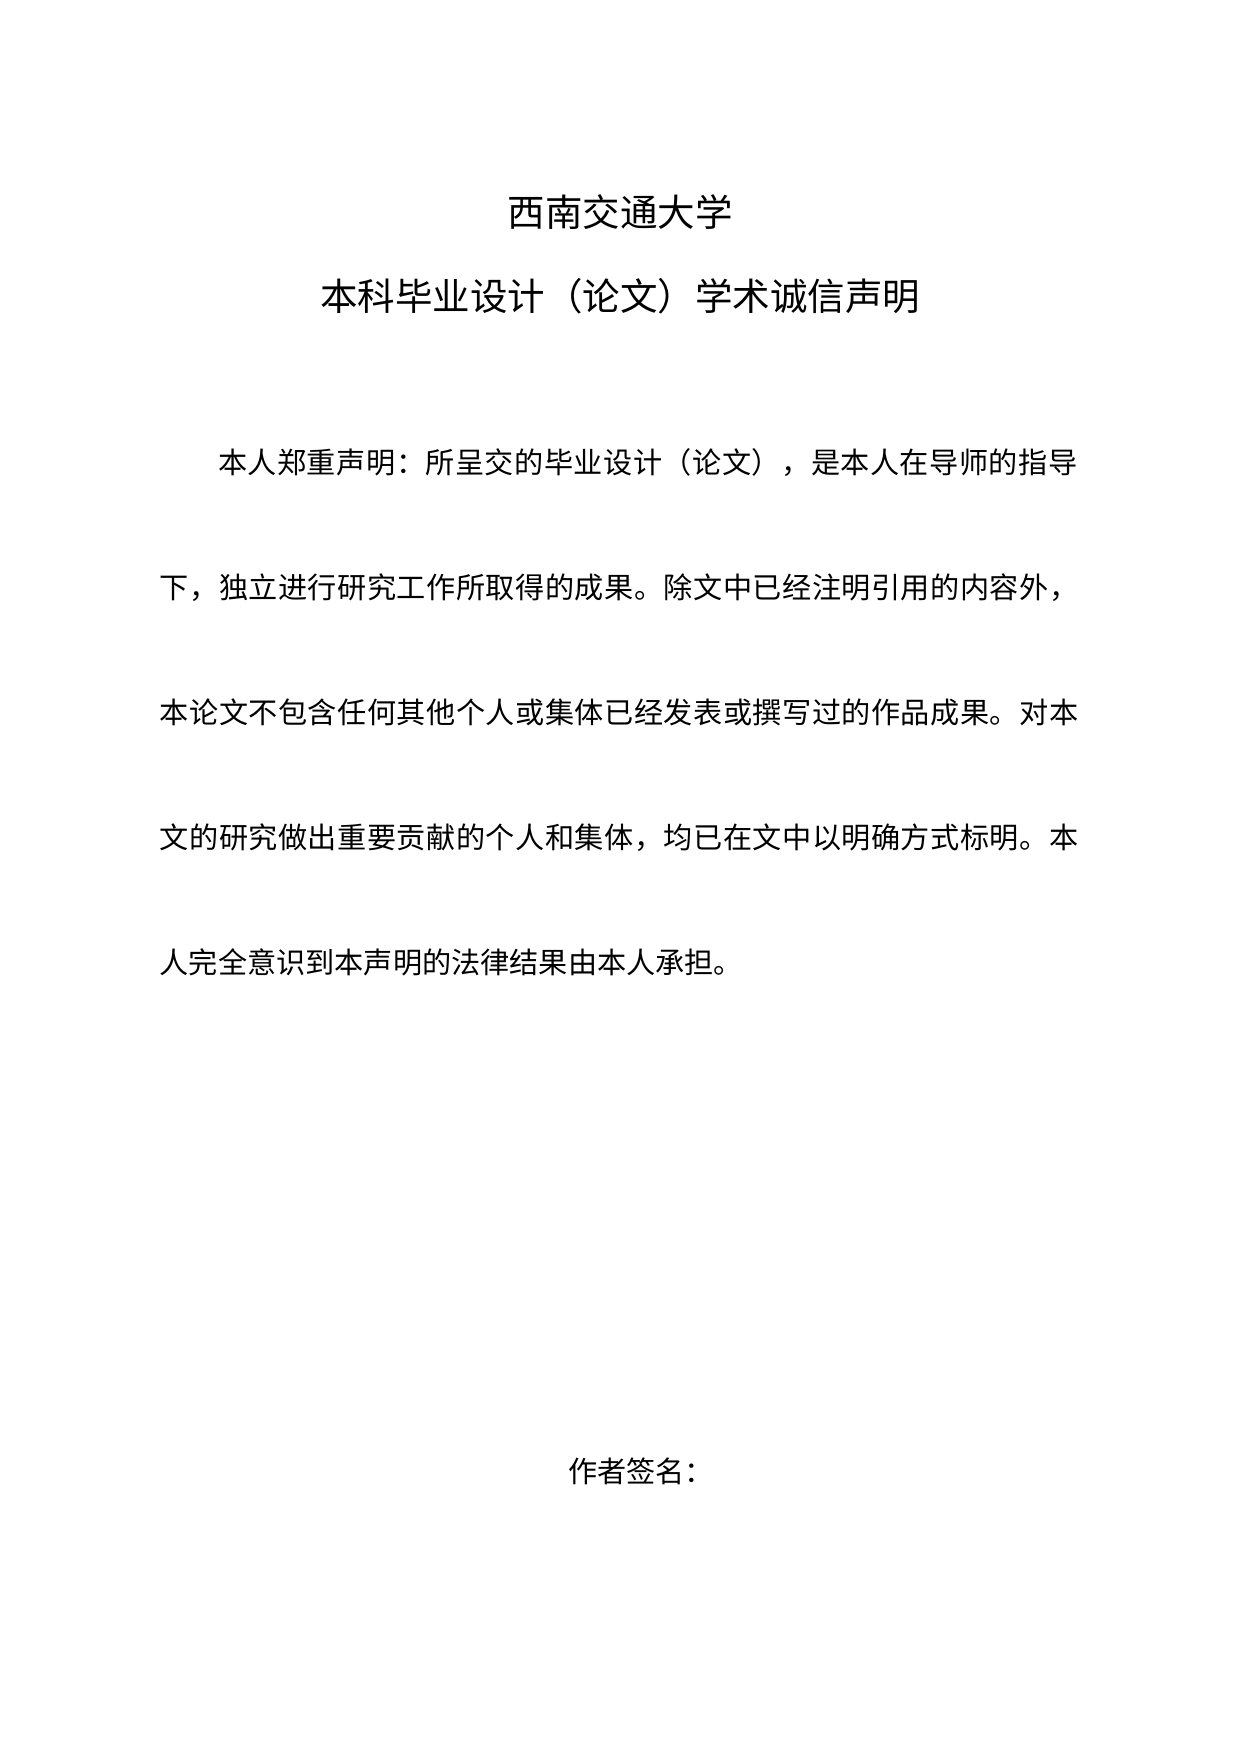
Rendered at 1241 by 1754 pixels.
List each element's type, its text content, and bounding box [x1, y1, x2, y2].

text 作者签名： [159, 1428, 847, 1512]
text 本人郑重声明：所呈交的毕业设计（论文），是本人在导师的指导下，独立进行研究工作所取得的成果。除文中已经注明引用的内容外，本论文不包含任何其他个人或集体已经发表或撰写过的作品成果。对本文的研究做出重要贡献的个人和集体，均已在文中以明确方式标明。本人完全意识到本声明的法律结果由本人承担。 [159, 419, 1081, 1002]
text 西南交通大学 [159, 169, 1081, 252]
text 本科毕业设计（论文）学术诚信声明 [159, 252, 1081, 335]
